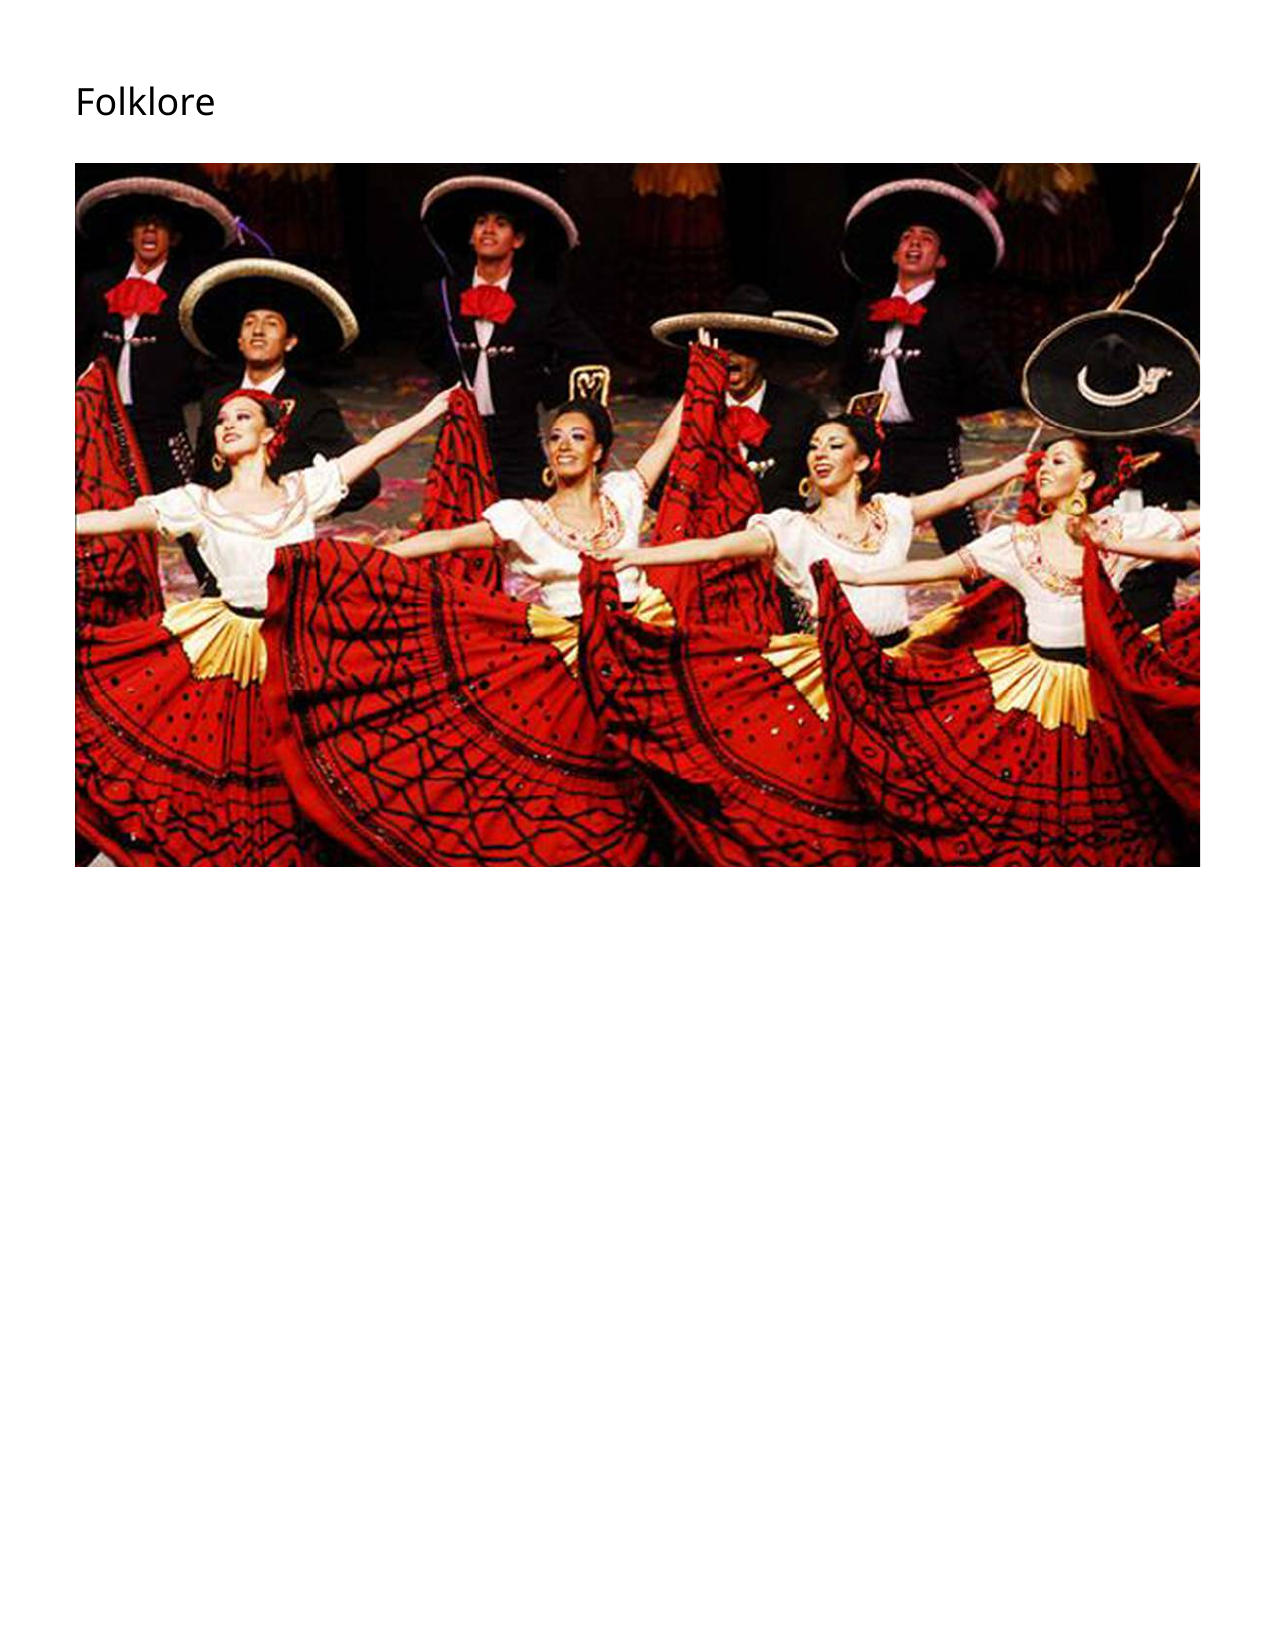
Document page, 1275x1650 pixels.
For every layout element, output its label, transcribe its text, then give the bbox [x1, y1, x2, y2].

picture [75, 163, 1200, 867]
text Folklore [75, 75, 1200, 126]
